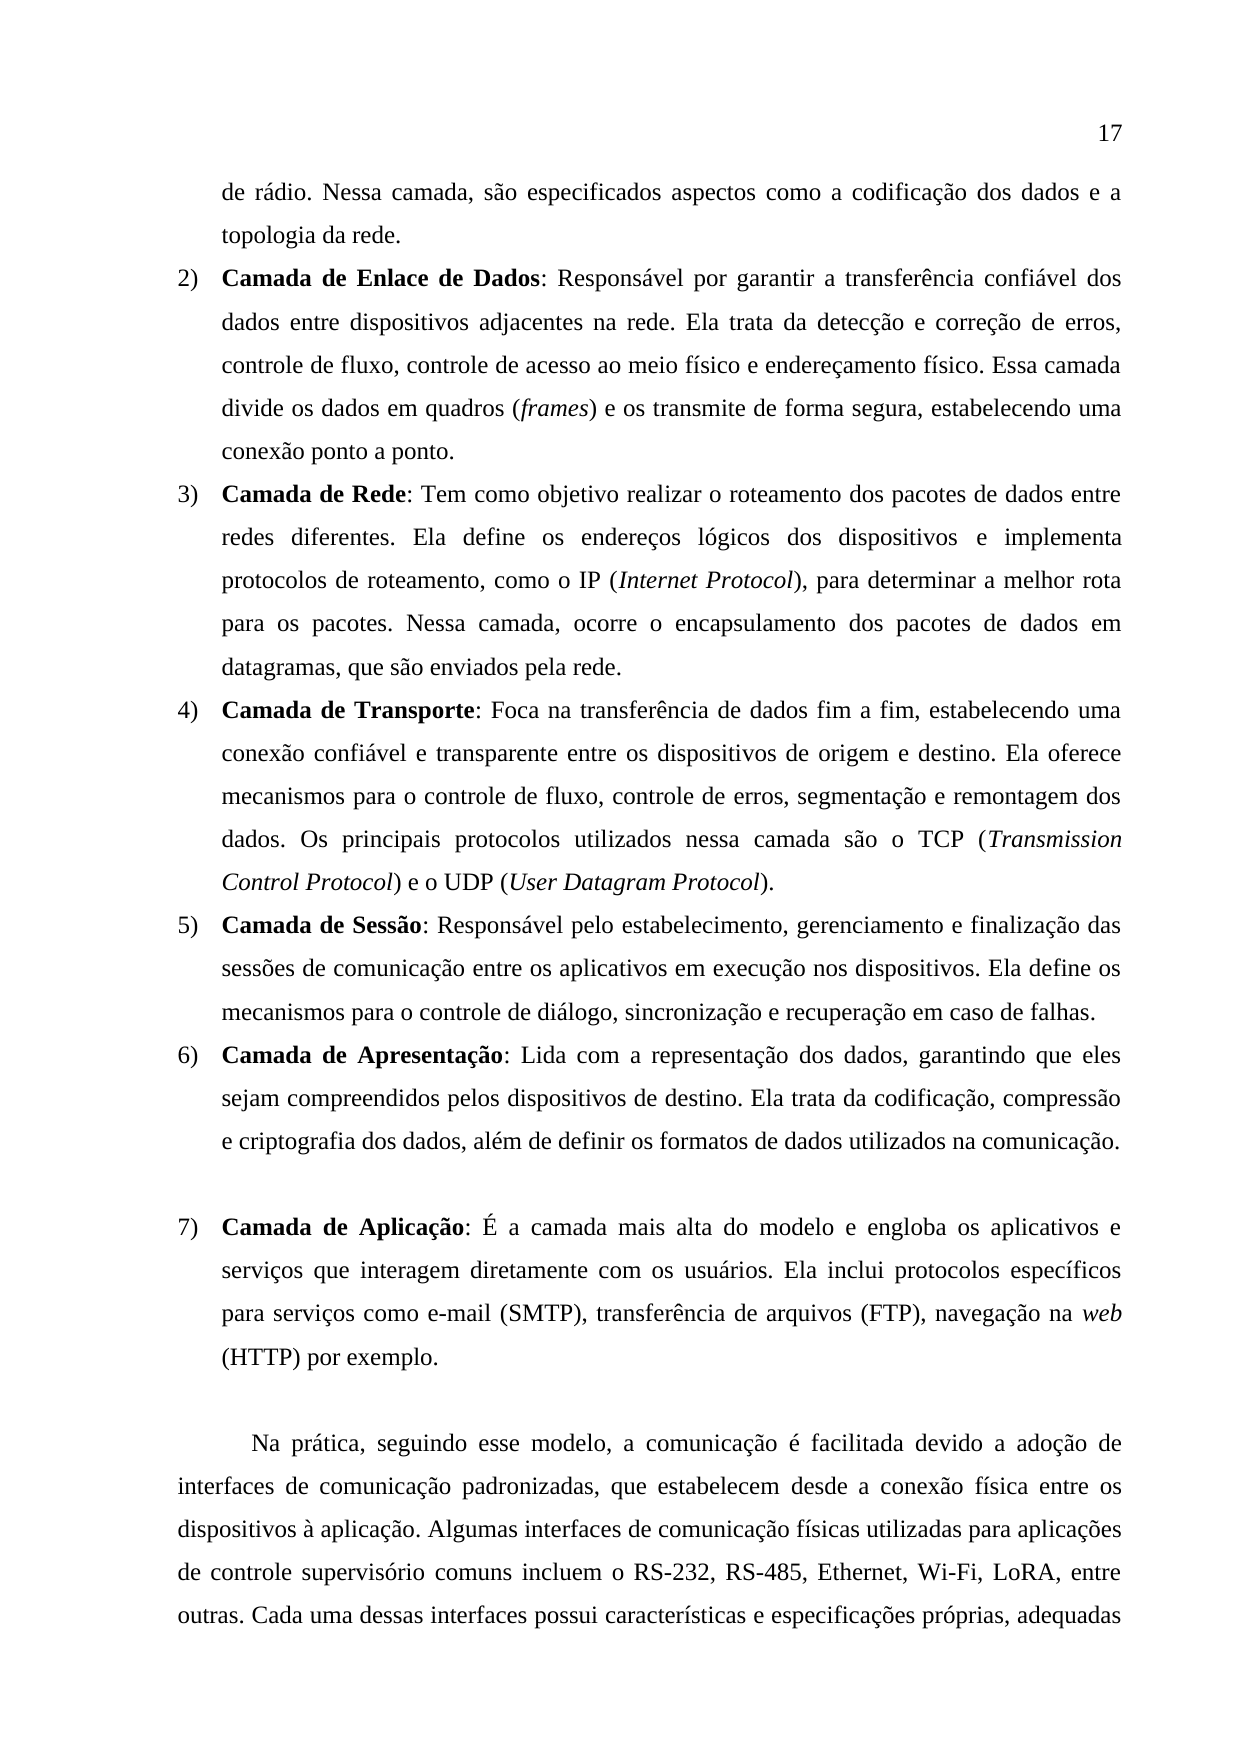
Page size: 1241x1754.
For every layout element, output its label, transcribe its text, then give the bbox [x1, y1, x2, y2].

list Camada de Rede: Tem como objetivo realizar o roteamento dos pacotes de dados entre redes diferentes. Ela define os endereços lógicos dos dispositivos e implementa protocolos de roteamento, como o IP (Internet Protocol), para determinar a melhor rota para os pacotes. Nessa camada, ocorre o encapsulamento dos pacotes de dados em datagramas, que são enviados pela rede. [177, 479, 1122, 680]
list Camada de Apresentação: Lida com a representação dos dados, garantindo que eles sejam compreendidos pelos dispositivos de destino. Ela trata da codificação, compressão e criptografia dos dados, além de definir os formatos de dados utilizados na comunicação. [177, 1040, 1122, 1155]
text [177, 1428, 1122, 1629]
list Camada de Enlace de Dados: Responsável por garantir a transferência confiável dos dados entre dispositivos adjacentes na rede. Ela trata da detecção e correção de erros, controle de fluxo, controle de acesso ao meio físico e endereçamento físico. Essa camada divide os dados em quadros (frames) e os transmite de forma segura, estabelecendo uma conexão ponto a ponto. [177, 263, 1122, 465]
list Camada de Aplicação: É a camada mais alta do modelo e engloba os aplicativos e serviços que interagem diretamente com os usuários. Ela inclui protocolos específicos para serviços como e-mail (SMTP), transferência de arquivos (FTP), navegação na web (HTTP) por exemplo. [177, 1212, 1122, 1370]
list Camada de Transporte: Foca na transferência de dados fim a fim, estabelecendo uma conexão confiável e transparente entre os dispositivos de origem e destino. Ela oferece mecanismos para o controle de fluxo, controle de erros, segmentação e remontagem dos dados. Os principais protocolos utilizados nessa camada são o TCP (Transmission Control Protocol) e o UDP (User Datagram Protocol). [177, 695, 1122, 896]
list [177, 177, 1122, 249]
list Camada de Sessão: Responsável pelo estabelecimento, gerenciamento e finalização das sessões de comunicação entre os aplicativos em execução nos dispositivos. Ela define os mecanismos para o controle de diálogo, sincronização e recuperação em caso de falhas. [177, 910, 1122, 1025]
